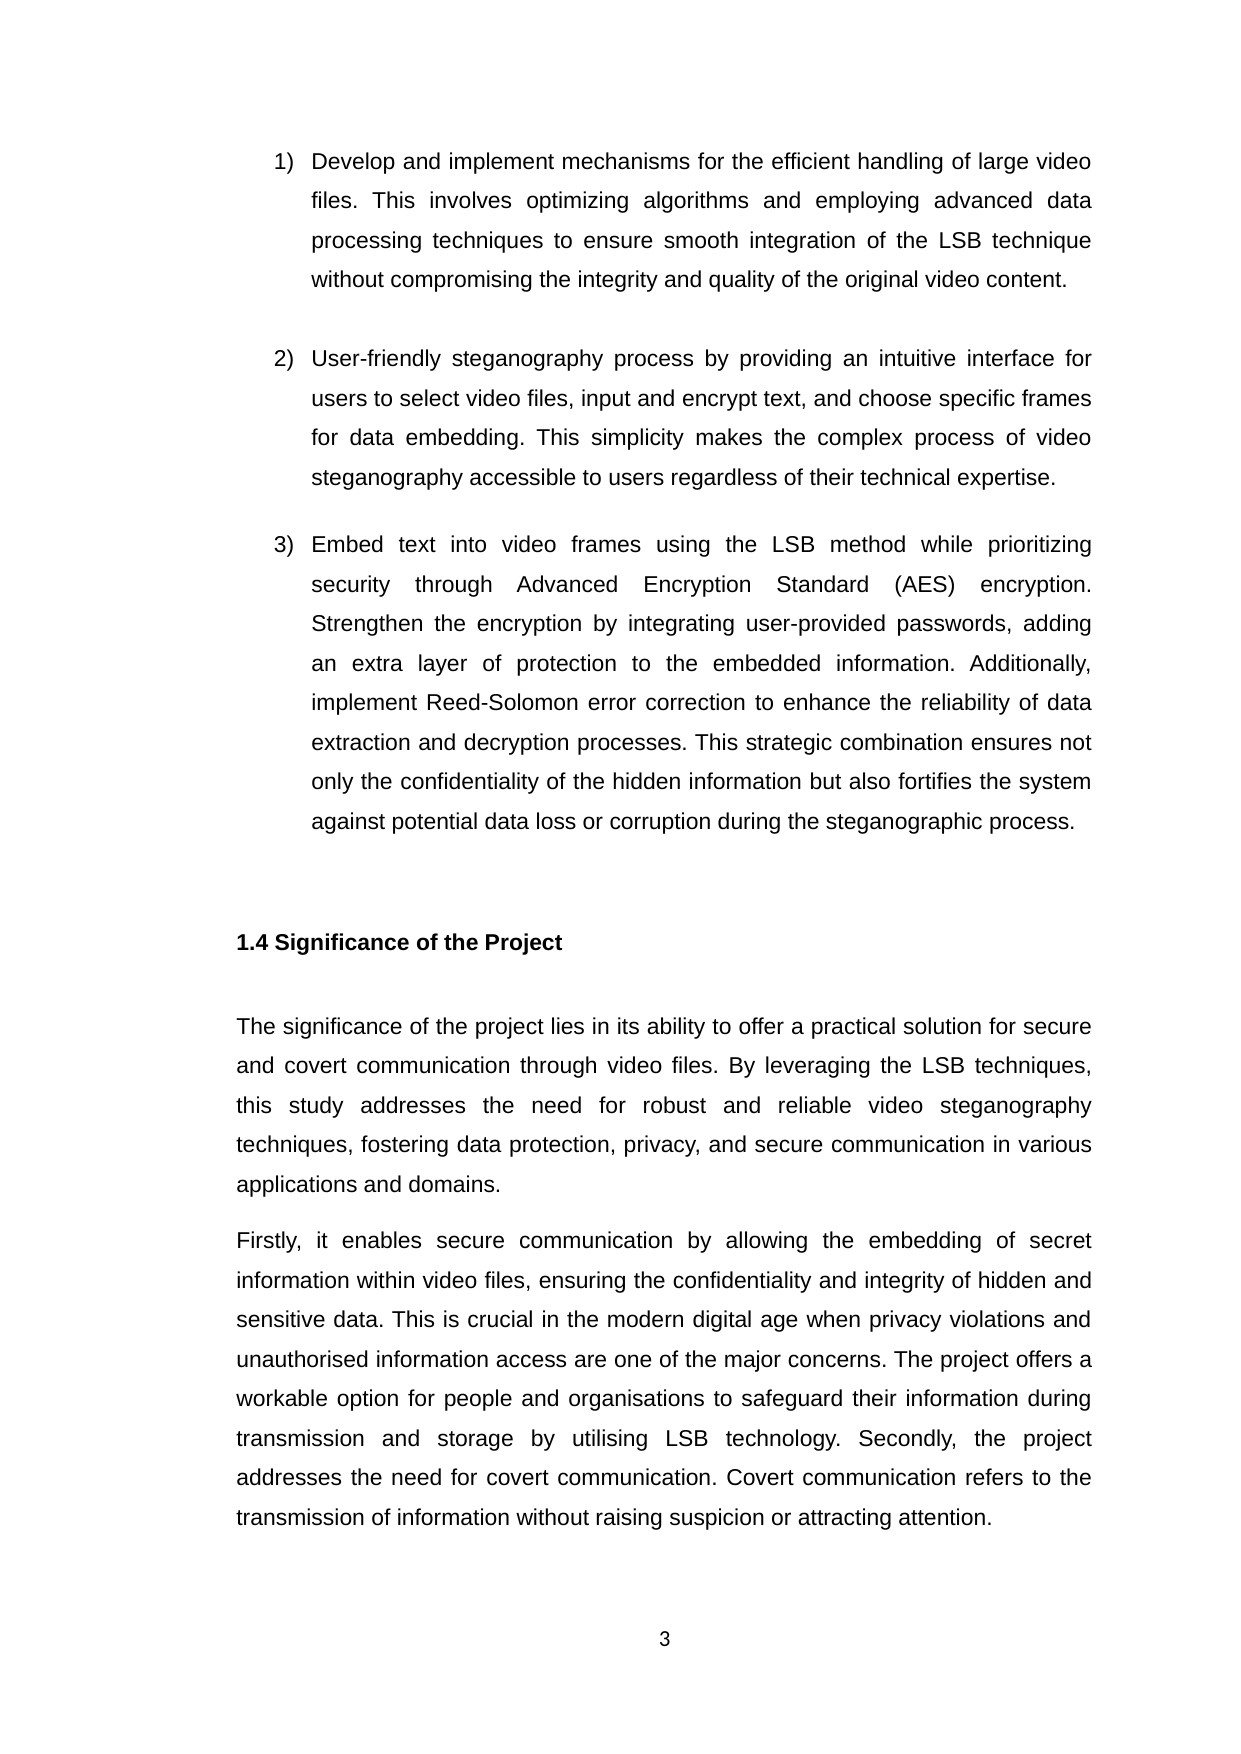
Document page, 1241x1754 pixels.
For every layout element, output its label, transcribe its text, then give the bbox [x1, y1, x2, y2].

subtitle 1.4 Significance of the Project [236, 928, 1092, 955]
list Develop and implement mechanisms for the efficient handling of large video files. This involves optimizing algorithms and employing advanced data processing techniques to ensure smooth integration of the LSB technique without compromising the integrity and quality of the original video content. [274, 148, 1092, 292]
list Embed text into video frames using the LSB method while prioritizing security through Advanced Encryption Standard (AES) encryption. Strengthen the encryption by integrating user-provided passwords, adding an extra layer of protection to the embedded information. Additionally, implement Reed-Solomon error correction to enhance the reliability of data extraction and decryption processes. This strategic combination ensures not only the confidentiality of the hidden information but also fortifies the system against potential data loss or corruption during the steganographic process. [274, 531, 1092, 834]
text Firstly, it enables secure communication by allowing the embedding of secret information within video files, ensuring the confidentiality and integrity of hidden and sensitive data. This is crucial in the modern digital age when privacy violations and unauthorised information access are one of the major concerns. The project offers a workable option for people and organisations to safeguard their information during transmission and storage by utilising LSB technology. Secondly, the project addresses the need for covert communication. Covert communication refers to the transmission of information without raising suspicion or attracting attention. [236, 1227, 1092, 1530]
text The significance of the project lies in its ability to offer a practical solution for secure and covert communication through video files. By leveraging the LSB techniques, this study addresses the need for robust and reliable video steganography techniques, fostering data protection, privacy, and secure communication in various applications and domains. [236, 1013, 1092, 1197]
list User-friendly steganography process by providing an intuitive interface for users to select video files, input and encrypt text, and choose specific frames for data embedding. This simplicity makes the complex process of video steganography accessible to users regardless of their technical expertise. [274, 345, 1092, 490]
